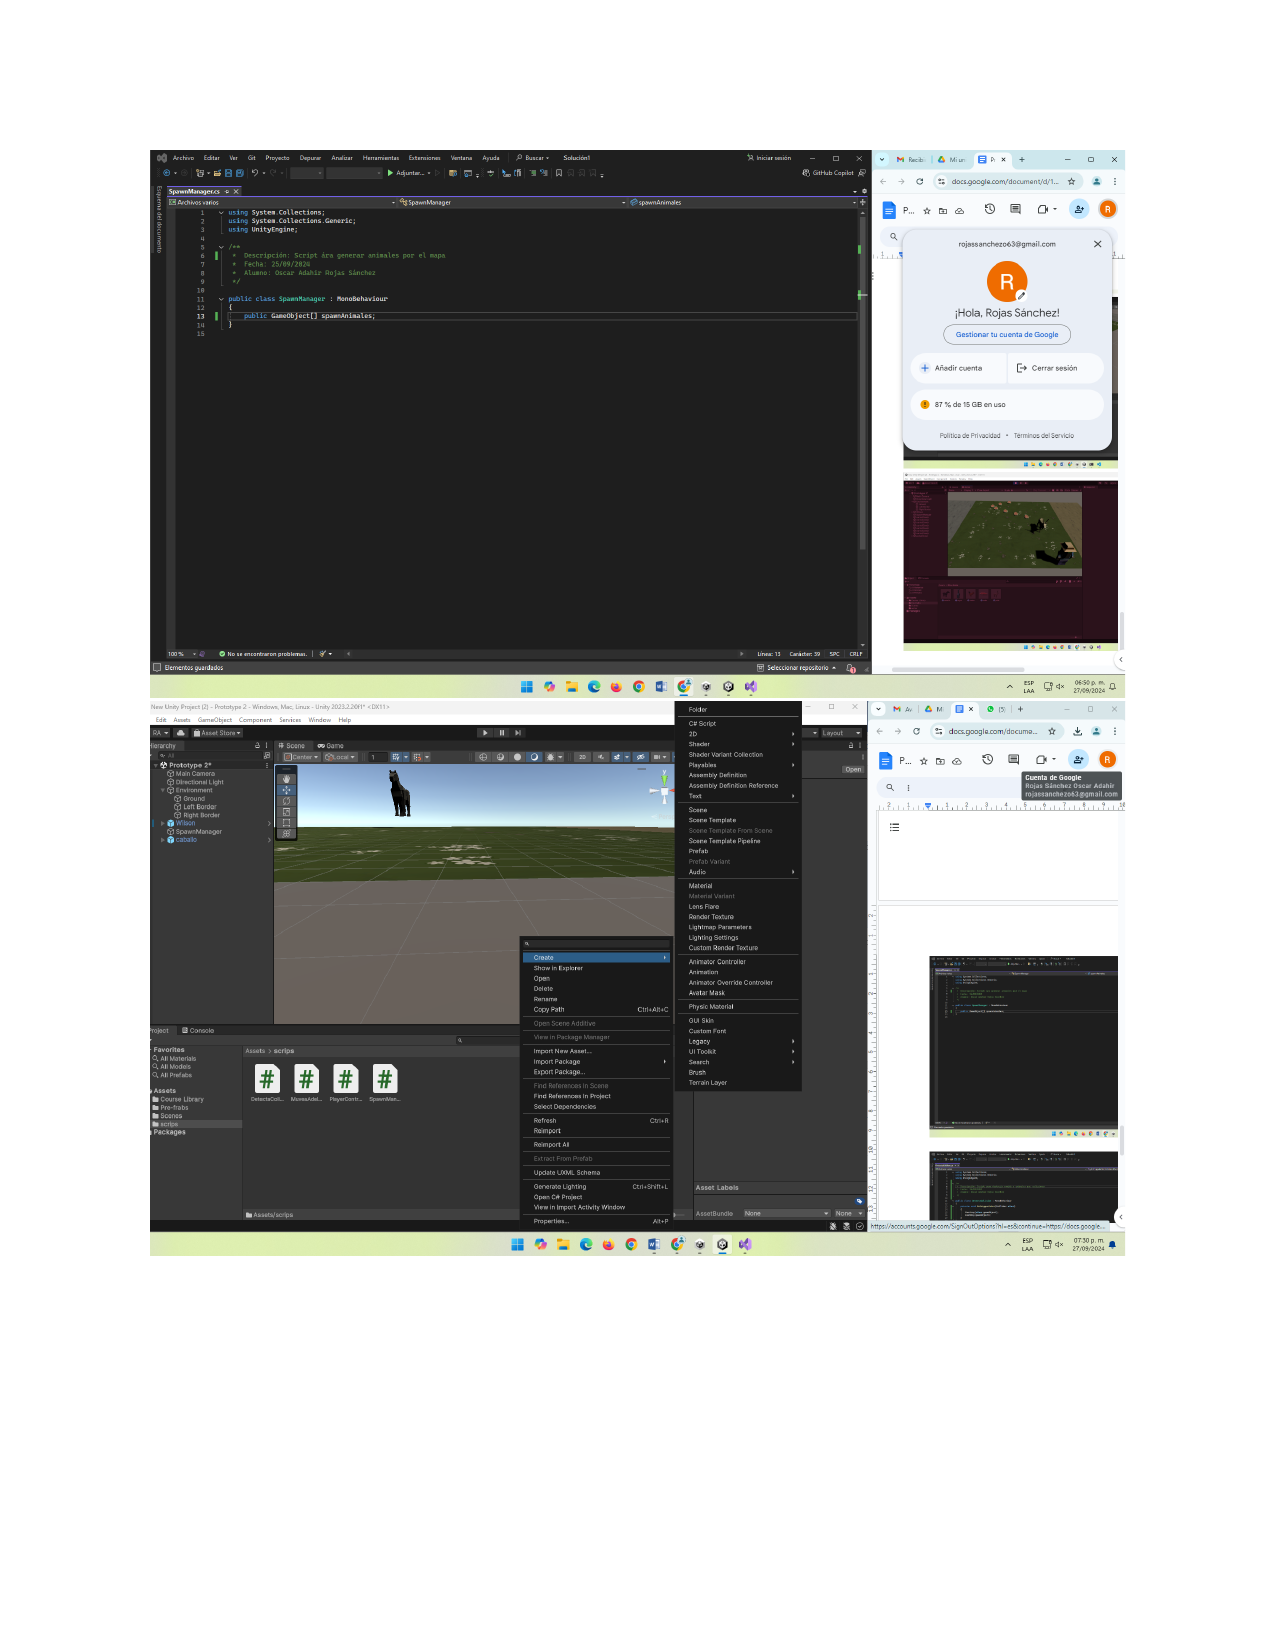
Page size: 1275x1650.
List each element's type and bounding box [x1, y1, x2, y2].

picture [150, 150, 1125, 698]
picture [150, 701, 1125, 1256]
